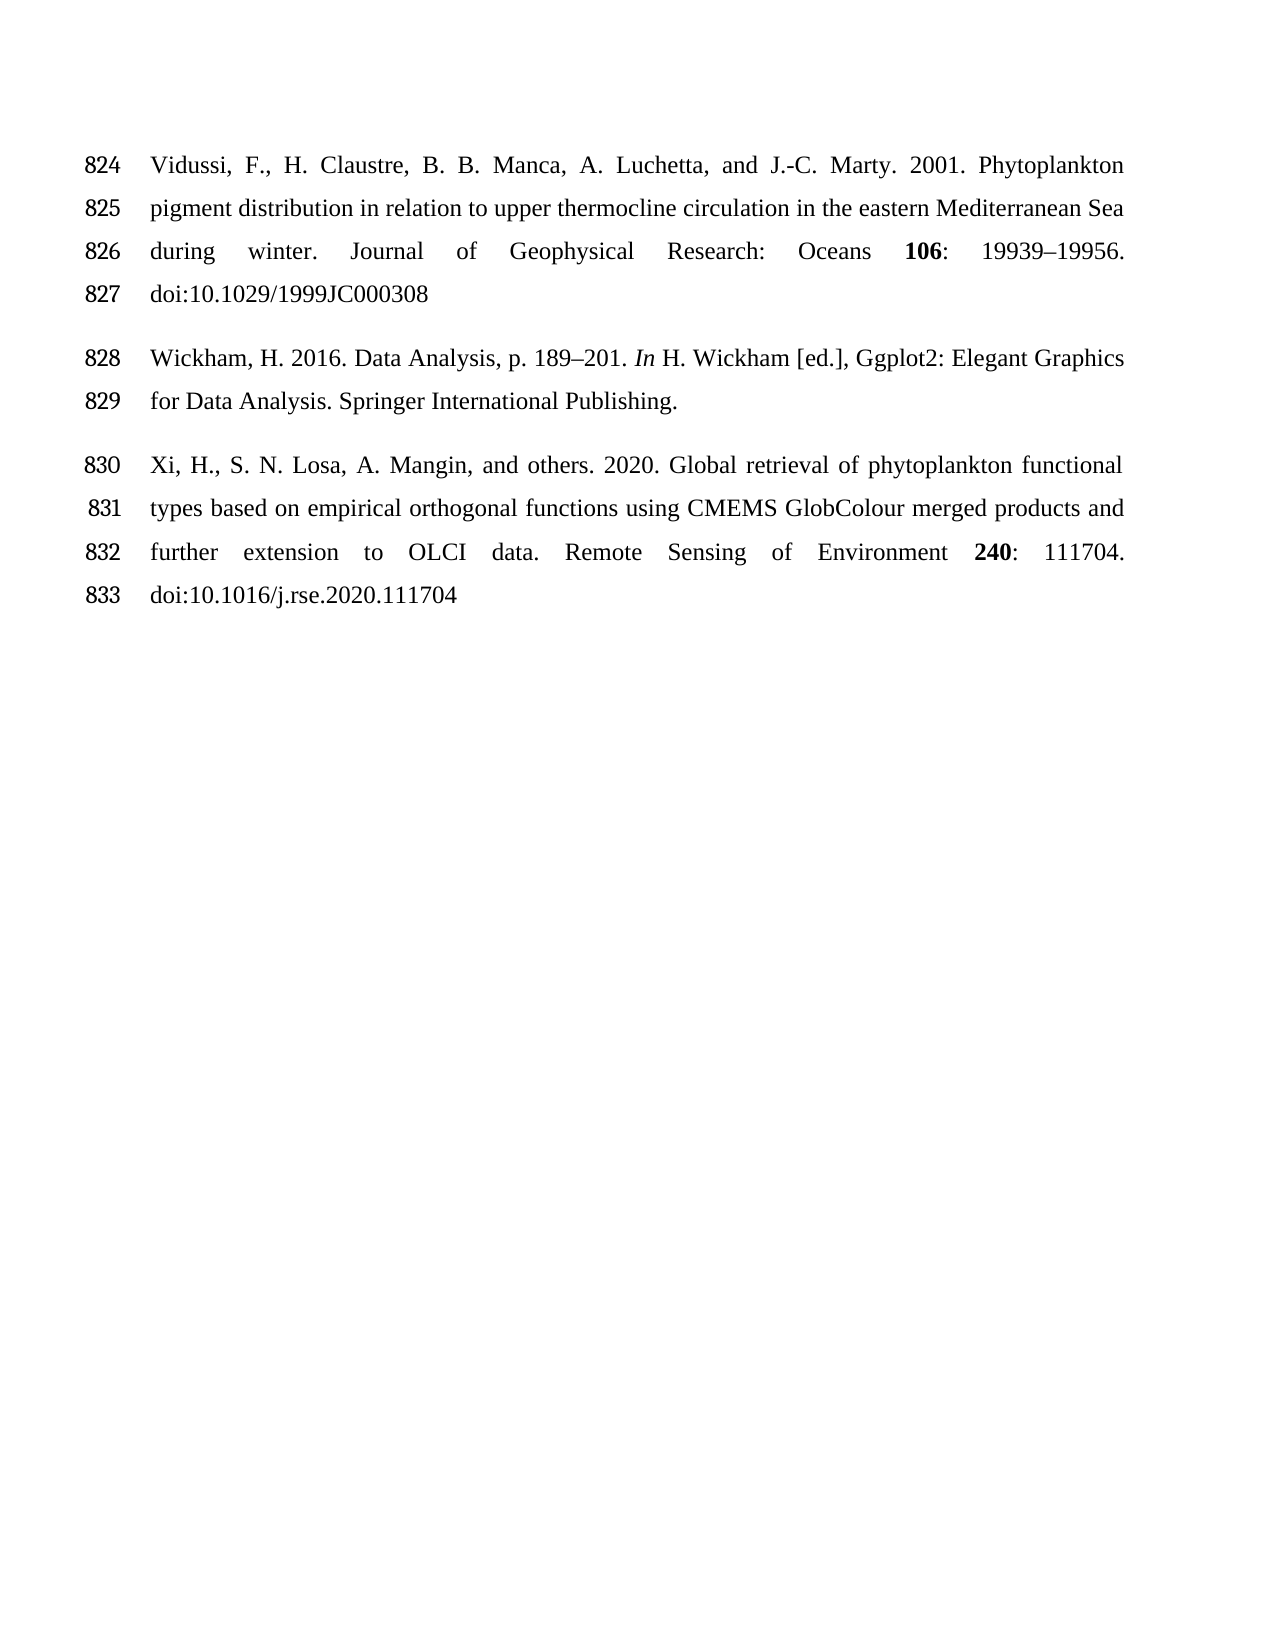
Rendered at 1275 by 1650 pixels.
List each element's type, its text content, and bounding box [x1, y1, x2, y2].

text Xi, H., S. N. Losa, A. Mangin, and others. 2020. Global retrieval of phytoplankton functional types based on empirical orthogonal functions using CMEMS GlobColour merged products and further extension to OLCI data. Remote Sensing of Environment 240: 111704. doi:10.1016/j.rse.2020.111704 [150, 450, 1125, 608]
text Vidussi, F., H. Claustre, B. B. Manca, A. Luchetta, and J.-C. Marty. 2001. Phytoplankton pigment distribution in relation to upper thermocline circulation in the eastern Mediterranean Sea during winter. Journal of Geophysical Research: Oceans 106: 19939–19956. doi:10.1029/1999JC000308 [150, 150, 1125, 308]
text Wickham, H. 2016. Data Analysis, p. 189–201. In H. Wickham [ed.], Ggplot2: Elegant Graphics for Data Analysis. Springer International Publishing. [150, 343, 1125, 415]
